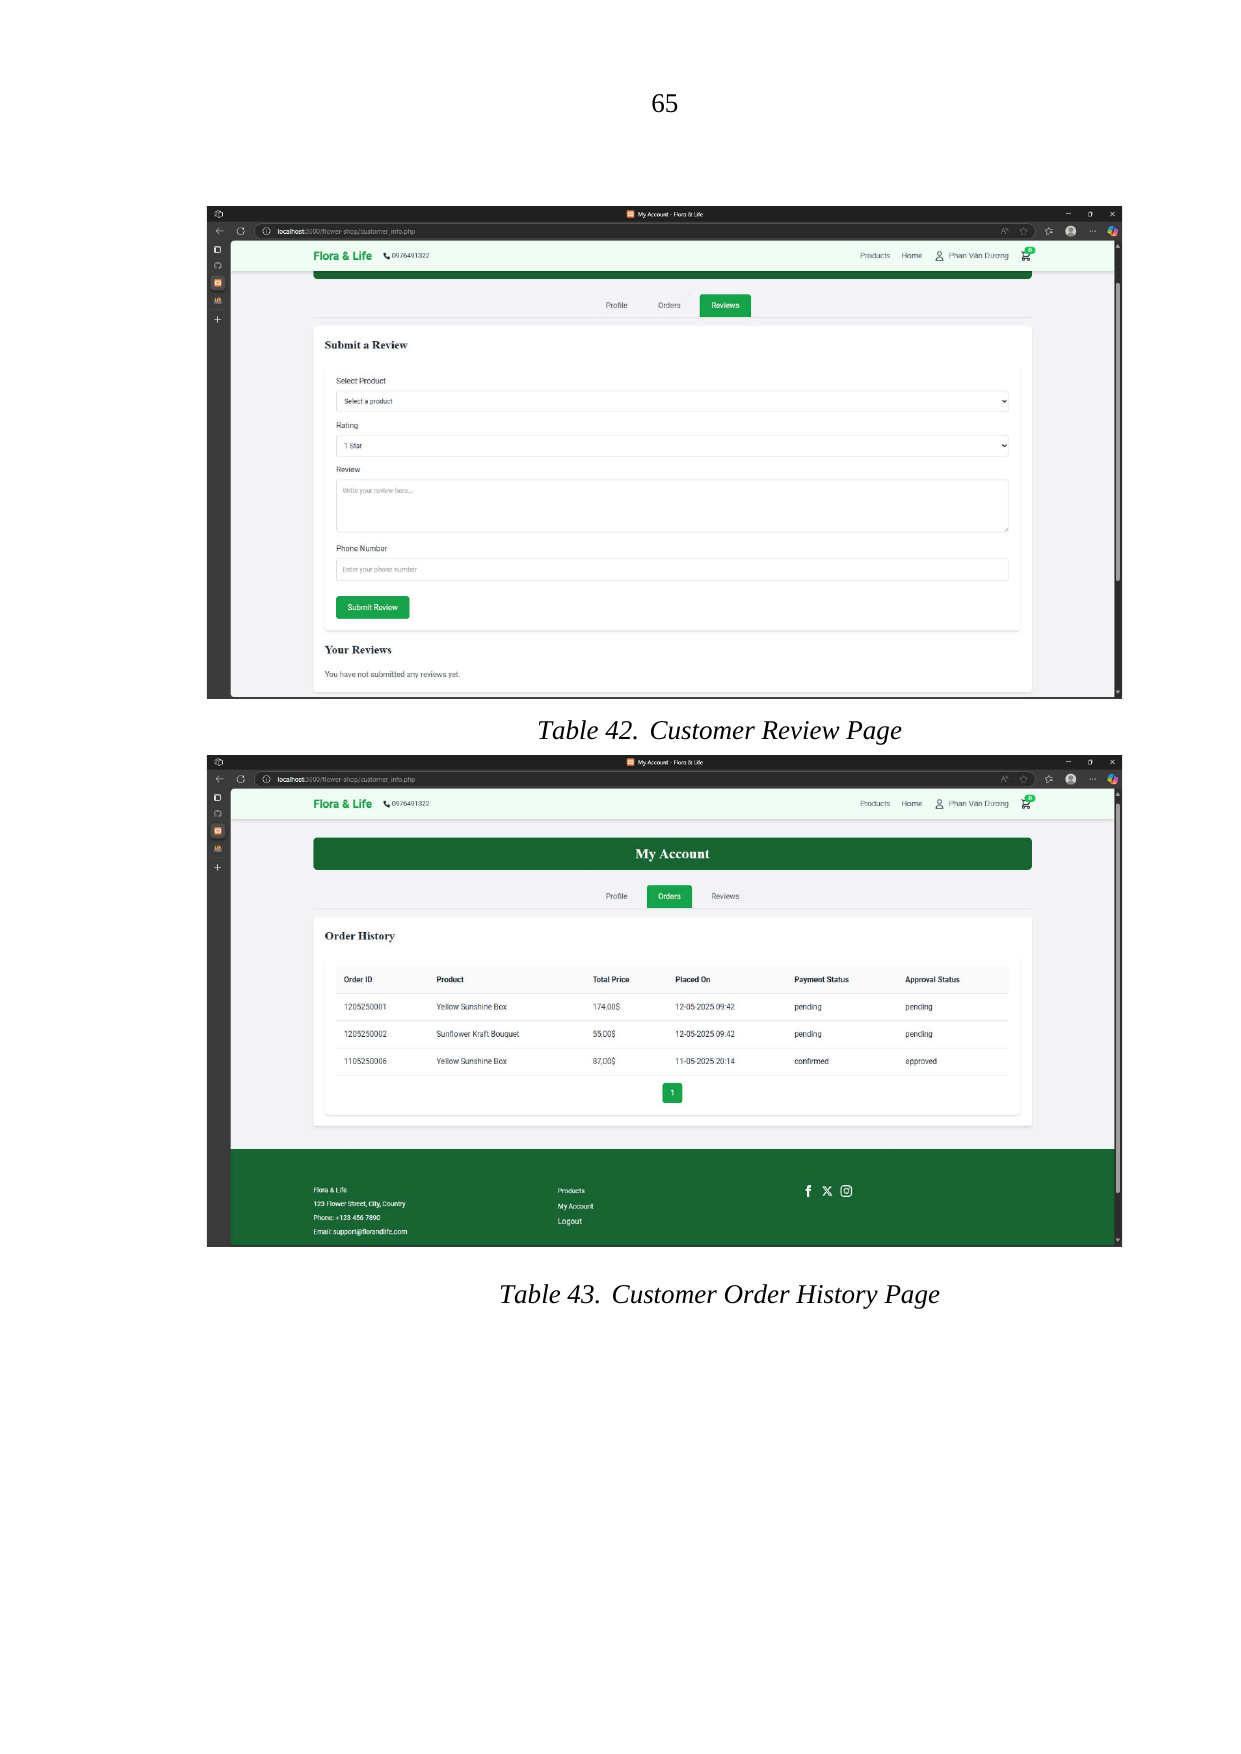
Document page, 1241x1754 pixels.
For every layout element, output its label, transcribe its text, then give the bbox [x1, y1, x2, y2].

picture [206, 755, 1123, 1247]
picture [206, 206, 1123, 699]
text Customer Order History Page [319, 1247, 1122, 1309]
text Customer Review Page [319, 699, 1122, 745]
